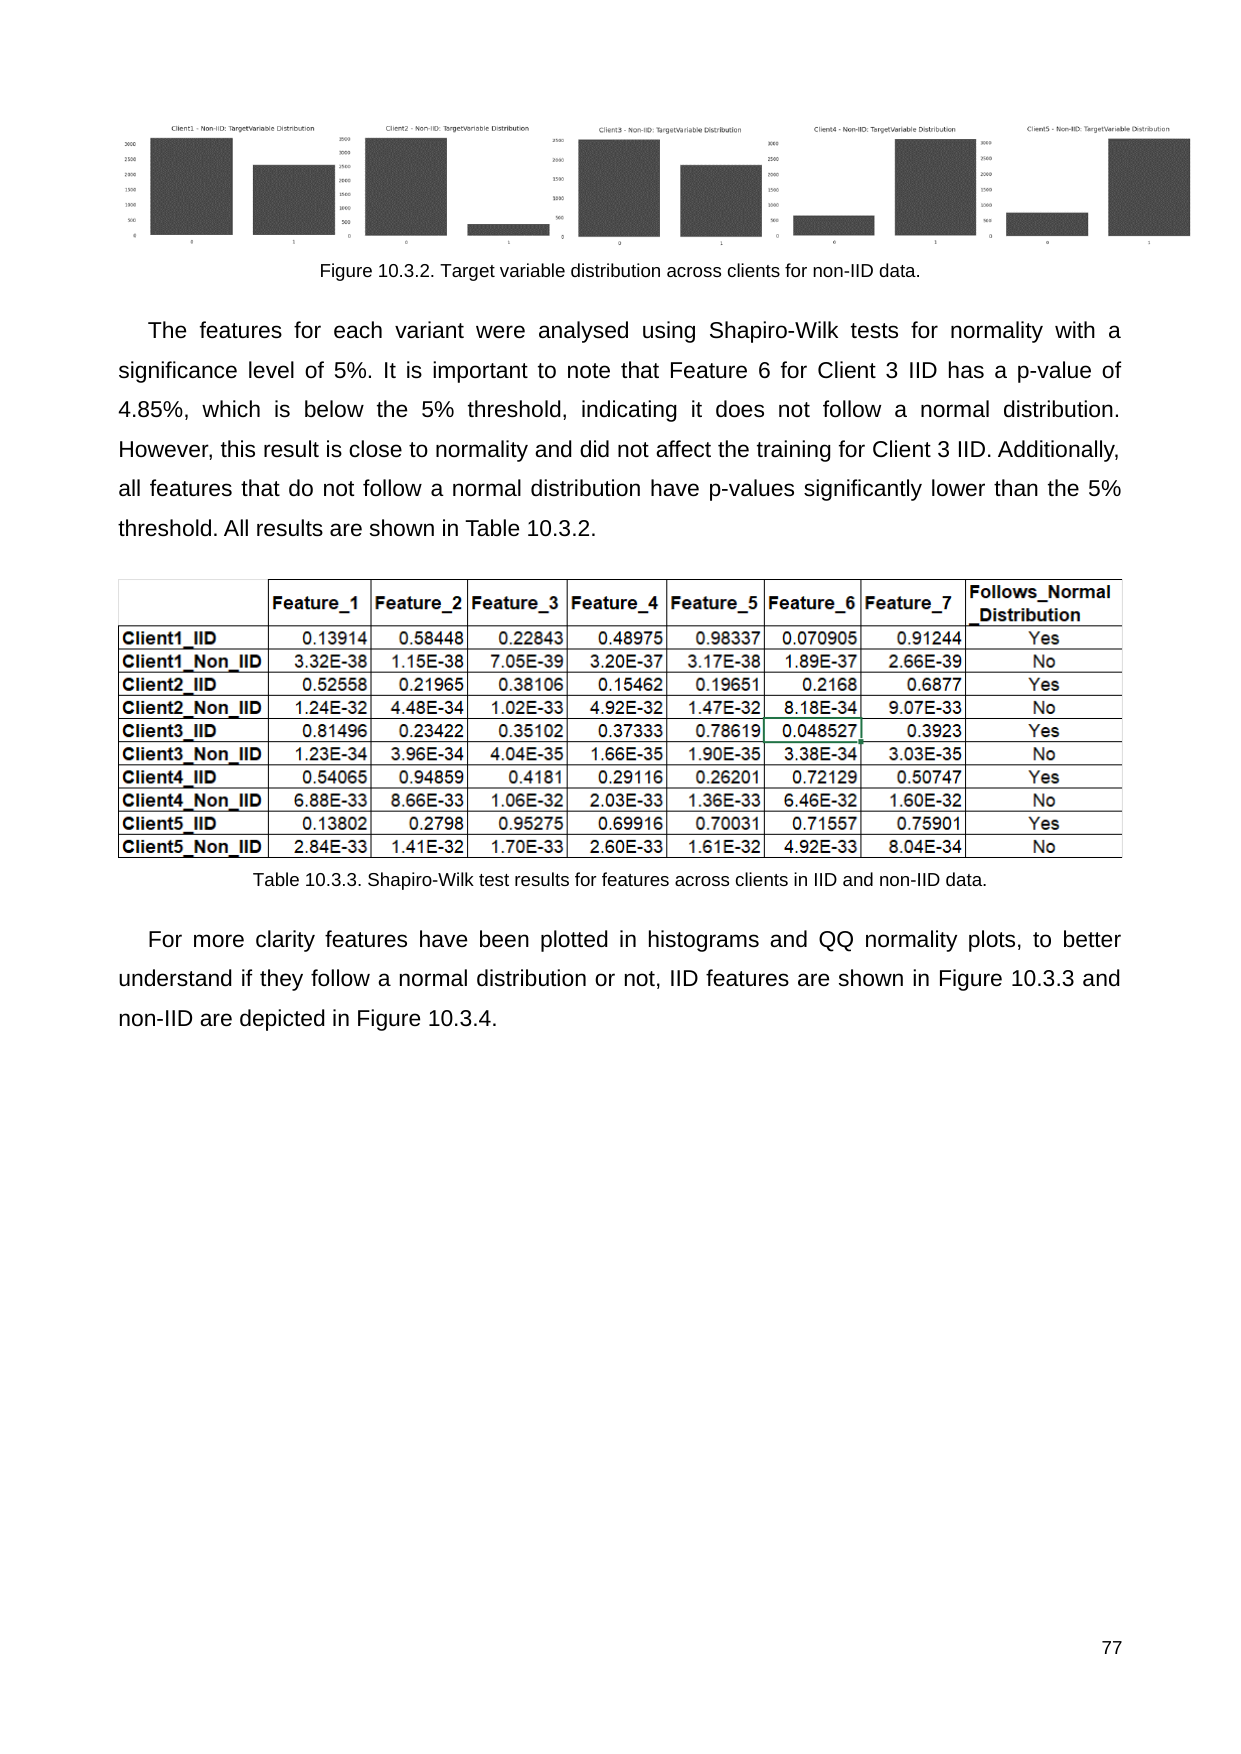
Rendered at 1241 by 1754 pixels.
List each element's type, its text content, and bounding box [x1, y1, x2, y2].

text Figure 10.3.2. Target variable distribution across clients for non-IID data. [118, 250, 1122, 282]
picture [118, 118, 1201, 250]
text Table 10.3.3. Shapiro-Wilk test results for features across clients in IID and non-IID data. [118, 858, 1122, 890]
text The features for each variant were analysed using Shapiro-Wilk tests for normality with a significance level of 5%. It is important to note that Feature 6 for Client 3 IID has a p-value of 4.85%, which is below the 5% threshold, indicating it does not follow a normal distribution. However, this result is close to normality and did not affect the training for Client 3 IID. Additionally, all features that do not follow a normal distribution have p-values significantly lower than the 5% threshold. All results are shown in Table 10.3.2. [118, 317, 1122, 541]
text For more clarity features have been plotted in histograms and QQ normality plots, to better understand if they follow a normal distribution or not, IID features are shown in Figure 10.3.3 and non-IID are depicted in Figure 10.3.4. [118, 926, 1122, 1031]
picture [118, 579, 1123, 858]
